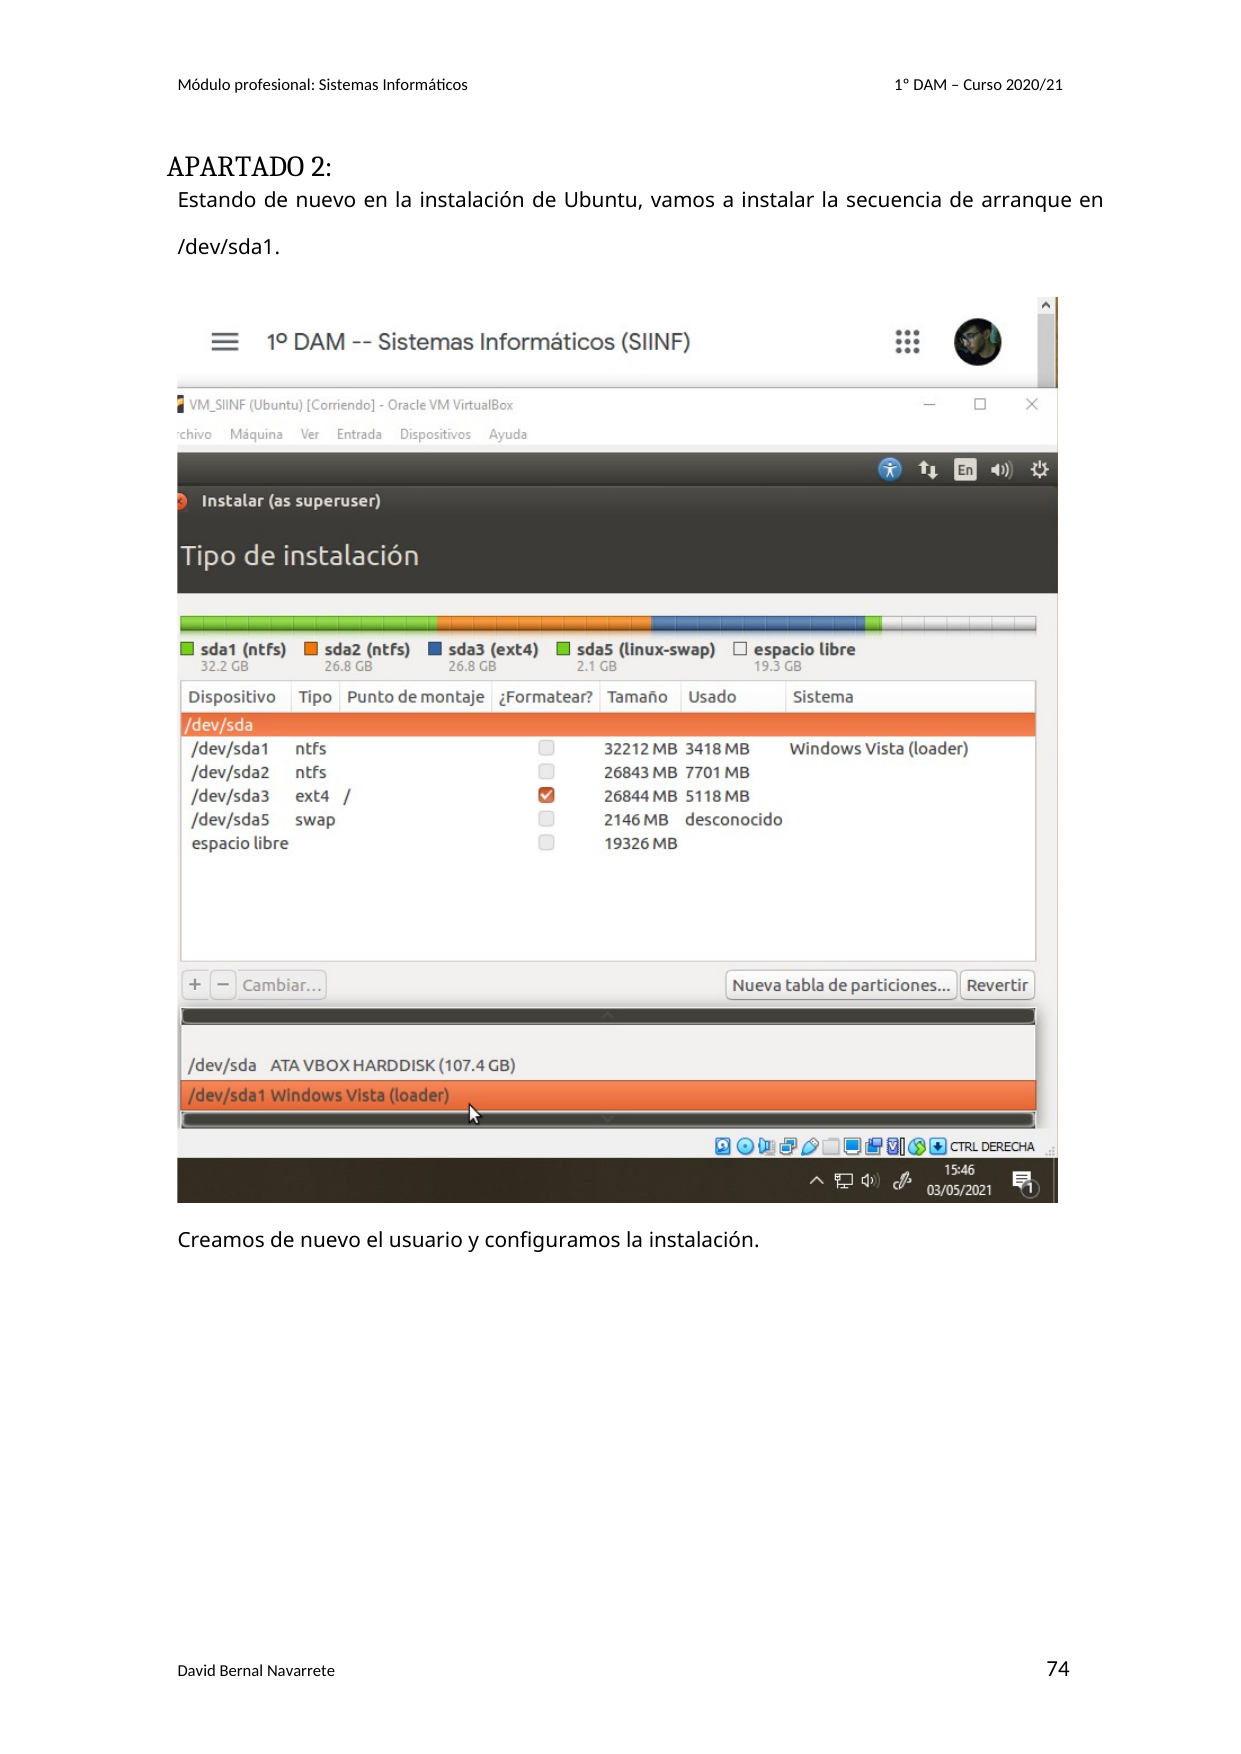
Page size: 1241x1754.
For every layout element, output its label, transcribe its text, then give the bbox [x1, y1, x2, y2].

text Estando de nuevo en la instalación de Ubuntu, vamos a instalar la secuencia de arranque en [177, 185, 1163, 213]
text /dev/sda1. [177, 232, 1163, 261]
subtitle Apartado 2: [167, 150, 1163, 183]
picture [177, 297, 1058, 1203]
